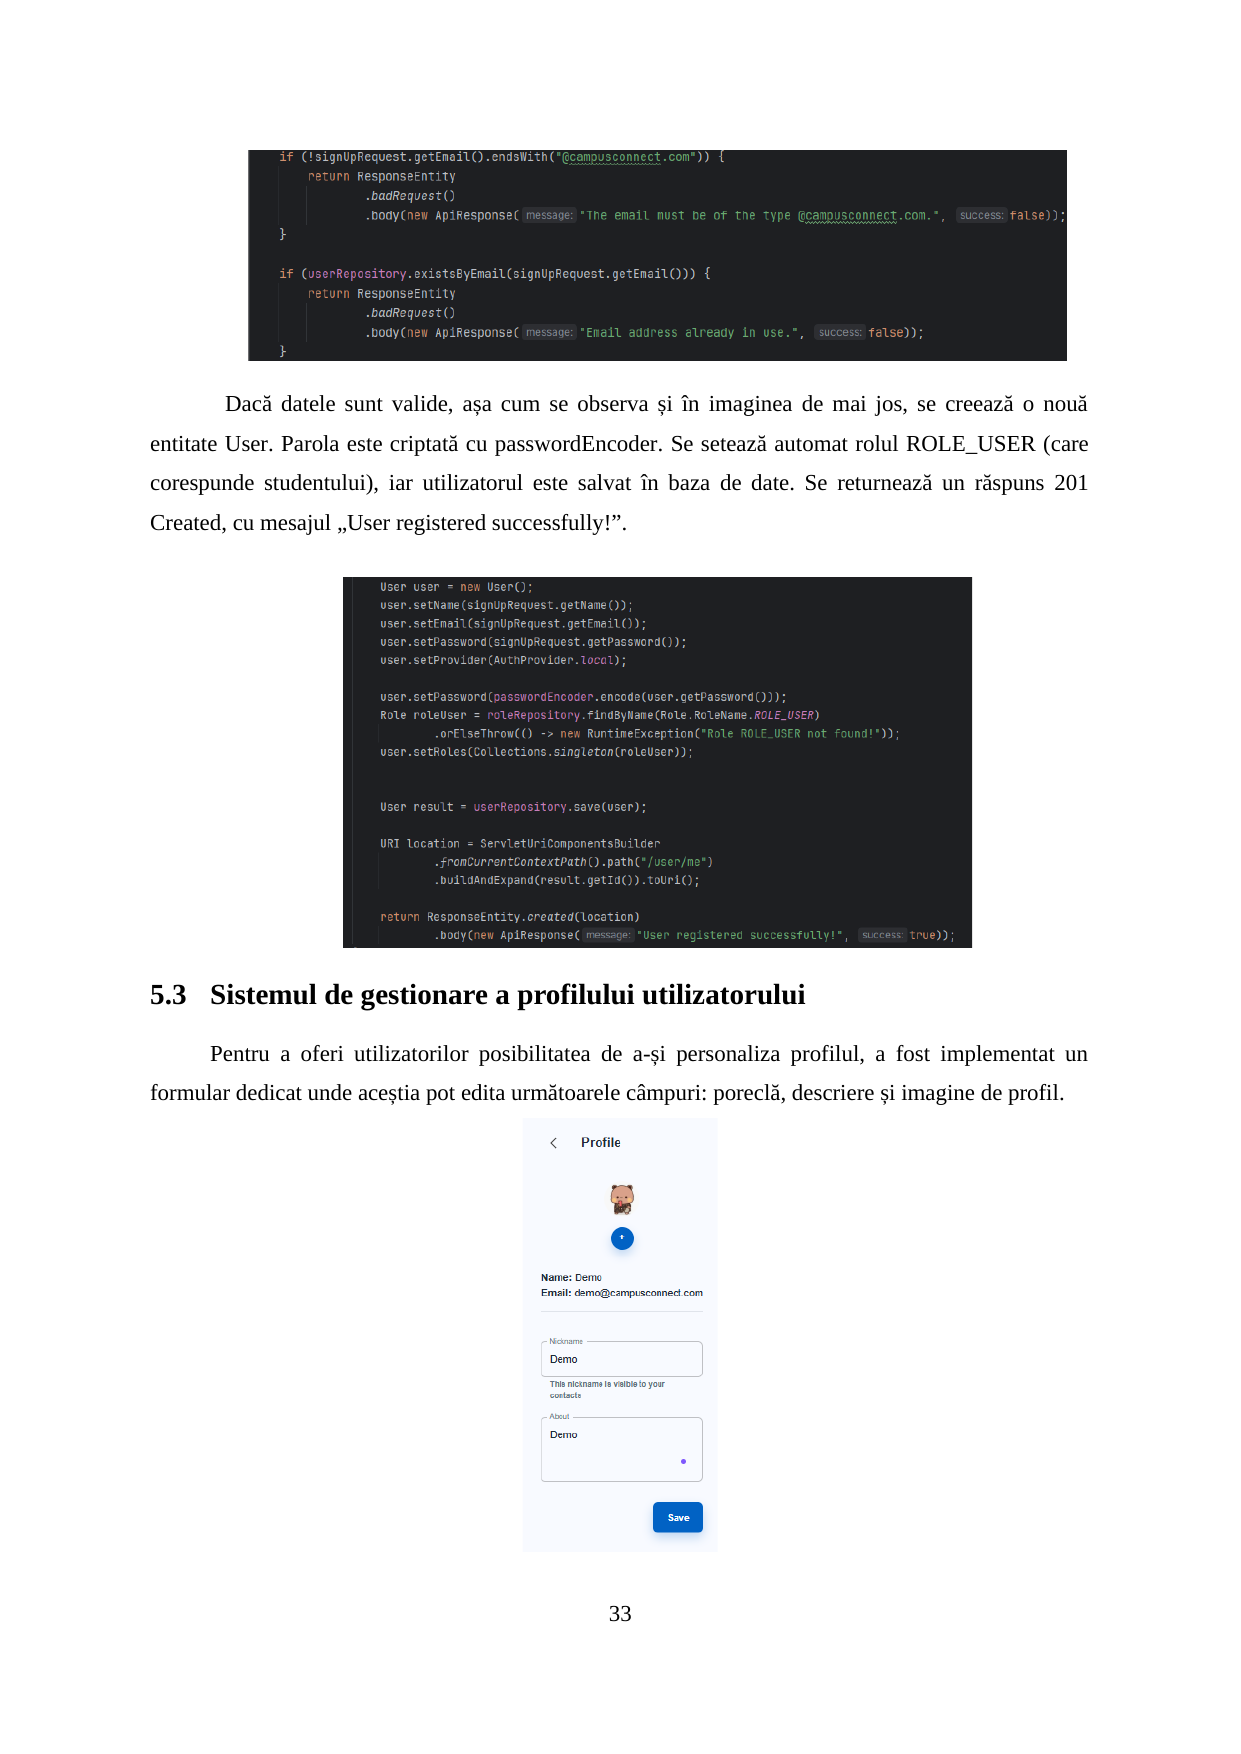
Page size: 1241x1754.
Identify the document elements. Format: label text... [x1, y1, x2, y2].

picture [343, 577, 973, 948]
picture [522, 1118, 718, 1552]
text Pentru a oferi utilizatorilor posibilitatea de a-și personaliza profilul, a fost implementat un formular dedicat unde aceștia pot edita următoarele câmpuri: poreclă, descriere și imagine de profil. [150, 1040, 1090, 1106]
subtitle Sistemul de gestionare a profilului utilizatorului [150, 977, 1090, 1011]
text Dacă datele sunt valide, așa cum se observa și în imaginea de mai jos, se creează o nouă entitate User. Parola este criptată cu passwordEncoder. Se setează automat rolul ROLE_USER (care corespunde studentului), iar utilizatorul este salvat în baza de date. Se returnează un răspuns 201 Created, cu mesajul „User registered successfully!”. [150, 390, 1090, 535]
picture [248, 150, 1067, 361]
